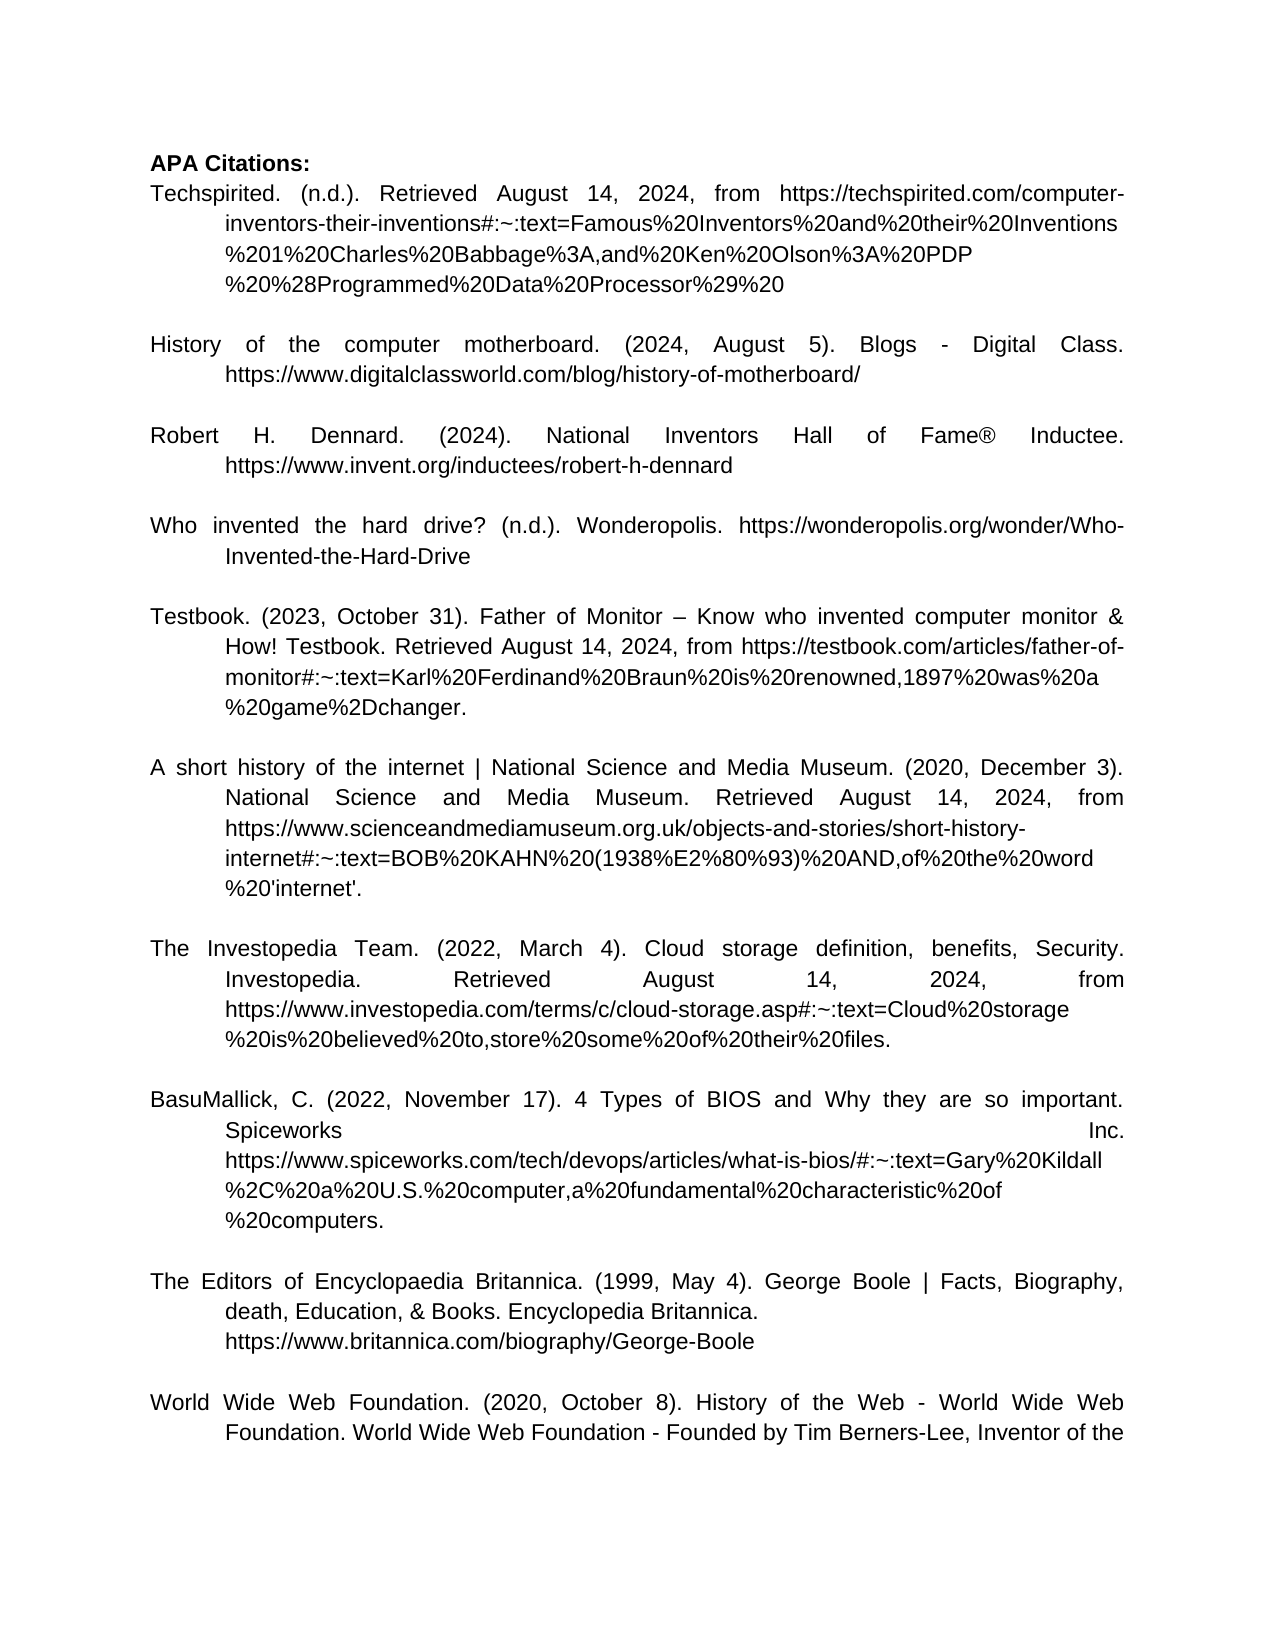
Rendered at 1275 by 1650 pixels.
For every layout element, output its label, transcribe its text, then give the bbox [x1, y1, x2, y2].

text BasuMallick, C. (2022, November 17). 4 Types of BIOS and Why they are so important. Spiceworks Inc. https://www.spiceworks.com/tech/devops/articles/what-is-bios/#:~:text=Gary%20Kildall%2C%20a%20U.S.%20computer,a%20fundamental%20characteristic%20of%20computers. [150, 1086, 1125, 1234]
text A short history of the internet | National Science and Media Museum. (2020, December 3). National Science and Media Museum. Retrieved August 14, 2024, from https://www.scienceandmediamuseum.org.uk/objects-and-stories/short-history-internet#:~:text=BOB%20KAHN%20(1938%E2%80%93)%20AND,of%20the%20word%20'internet'. [150, 754, 1125, 901]
text Who invented the hard drive? (n.d.). Wonderopolis. https://wonderopolis.org/wonder/Who-Invented-the-Hard-Drive [150, 512, 1125, 569]
text Robert H. Dennard. (2024). National Inventors Hall of Fame® Inductee. https://www.invent.org/inductees/robert-h-dennard [150, 422, 1125, 478]
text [150, 1388, 1125, 1445]
text APA Citations: [150, 150, 1125, 176]
text The Editors of Encyclopaedia Britannica. (1999, May 4). George Boole | Facts, Biography, death, Education, & Books. Encyclopedia Britannica. [150, 1268, 1125, 1324]
text Testbook. (2023, October 31). Father of Monitor – Know who invented computer monitor & How! Testbook. Retrieved August 14, 2024, from https://testbook.com/articles/father-of-monitor#:~:text=Karl%20Ferdinand%20Braun%20is%20renowned,1897%20was%20a%20game%2Dchanger. [150, 603, 1125, 720]
text The Investopedia Team. (2022, March 4). Cloud storage definition, benefits, Security. Investopedia. Retrieved August 14, 2024, from https://www.investopedia.com/terms/c/cloud-storage.asp#:~:text=Cloud%20storage%20is%20believed%20to,store%20some%20of%20their%20files. [150, 935, 1125, 1052]
text https://www.britannica.com/biography/George-Boole [225, 1328, 1125, 1354]
text History of the computer motherboard. (2024, August 5). Blogs - Digital Class. https://www.digitalclassworld.com/blog/history-of-motherboard/ [150, 331, 1125, 388]
text Techspirited. (n.d.). Retrieved August 14, 2024, from https://techspirited.com/computer-inventors-their-inventions#:~:text=Famous%20Inventors%20and%20their%20Inventions%201%20Charles%20Babbage%3A,and%20Ken%20Olson%3A%20PDP%20%28Programmed%20Data%20Processor%29%20 [150, 180, 1125, 297]
